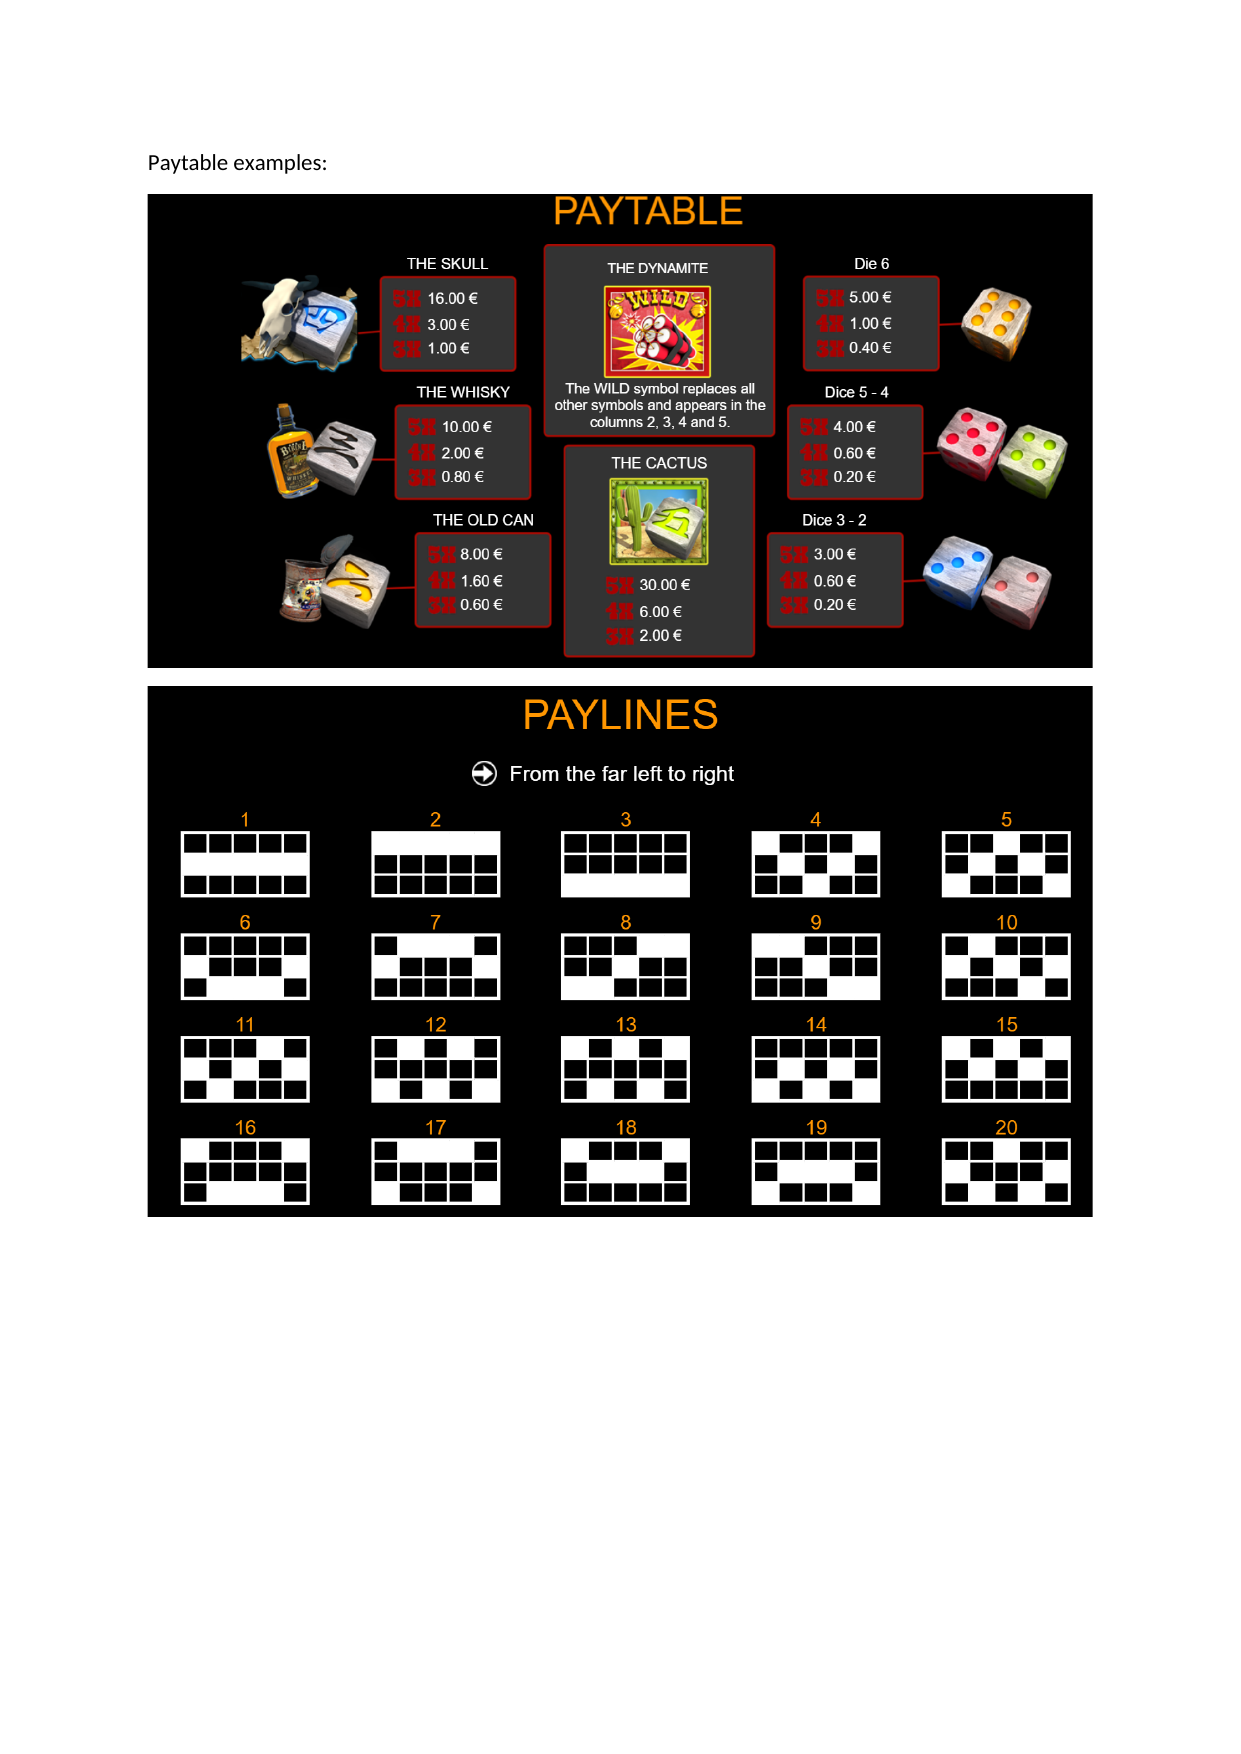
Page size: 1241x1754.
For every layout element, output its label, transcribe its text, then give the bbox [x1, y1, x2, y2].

picture [147, 686, 1093, 1217]
picture [147, 194, 1093, 668]
text Paytable examples: [148, 148, 1093, 176]
